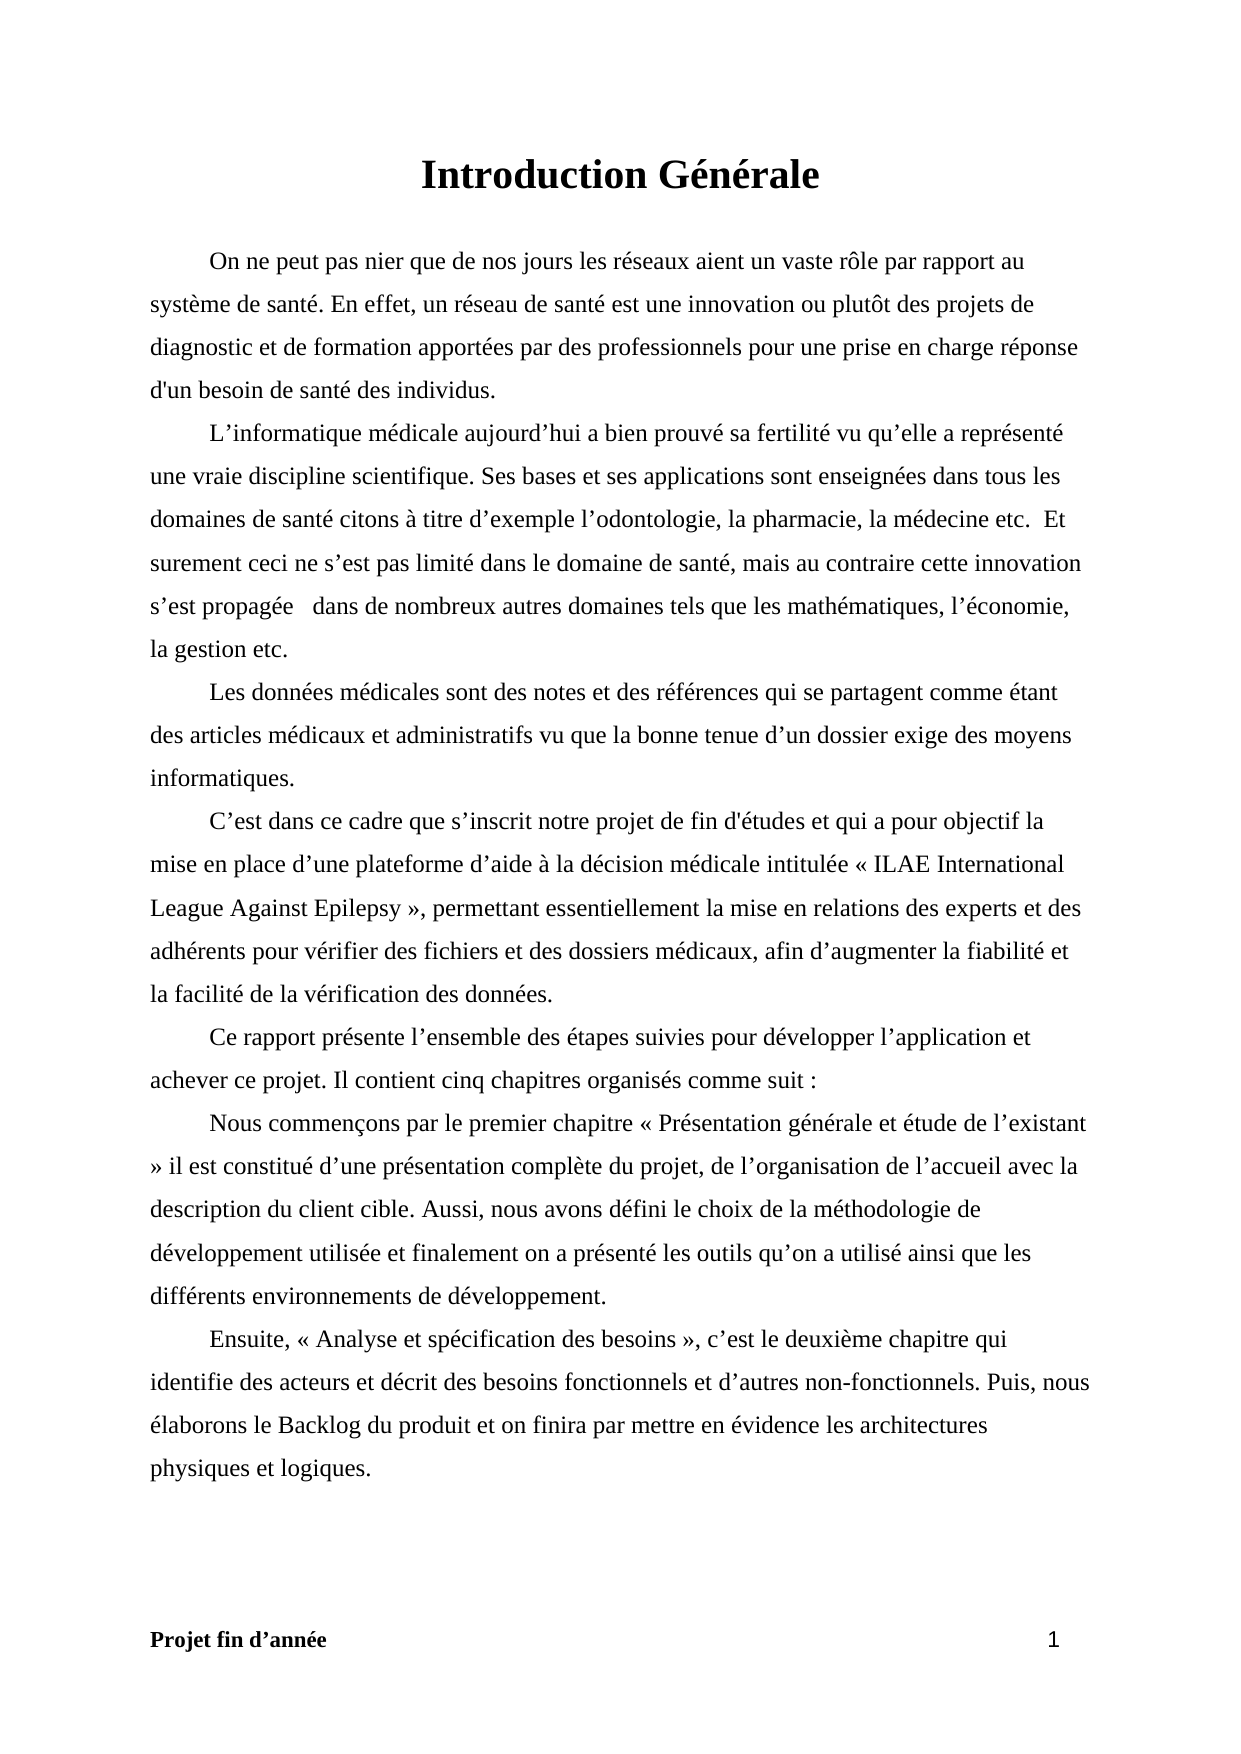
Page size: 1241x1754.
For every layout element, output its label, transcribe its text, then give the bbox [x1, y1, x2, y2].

text Ensuite, « Analyse et spécification des besoins », c’est le deuxième chapitre qui identifie des acteurs et décrit des besoins fonctionnels et d’autres non-fonctionnels. Puis, nous élaborons le Backlog du produit et on finira par mettre en évidence les architectures physiques et logiques. [150, 1324, 1090, 1482]
text L’informatique médicale aujourd’hui a bien prouvé sa fertilité vu qu’elle a représenté une vraie discipline scientifique. Ses bases et ses applications sont enseignées dans tous les domaines de santé citons à titre d’exemple l’odontologie, la pharmacie, la médecine etc. Et surement ceci ne s’est pas limité dans le domaine de santé, mais au contraire cette innovation s’est propagée dans de nombreux autres domaines tels que les mathématiques, l’économie, la gestion etc. [150, 418, 1090, 663]
text Nous commençons par le premier chapitre « Présentation générale et étude de l’existant » il est constitué d’une présentation complète du projet, de l’organisation de l’accueil avec la description du client cible. Aussi, nous avons défini le choix de la méthodologie de développement utilisée et finalement on a présenté les outils qu’on a utilisé ainsi que les différents environnements de développement. [150, 1108, 1090, 1309]
text On ne peut pas nier que de nos jours les réseaux aient un vaste rôle par rapport au système de santé. En effet, un réseau de santé est une innovation ou plutôt des projets de diagnostic et de formation apportées par des professionnels pour une prise en charge réponse d'un besoin de santé des individus. [150, 246, 1090, 404]
text C’est dans ce cadre que s’inscrit notre projet de fin d'études et qui a pour objectif la mise en place d’une plateforme d’aide à la décision médicale intitulée « ILAE International League Against Epilepsy », permettant essentiellement la mise en relations des experts et des adhérents pour vérifier des fichiers et des dossiers médicaux, afin d’augmenter la fiabilité et la facilité de la vérification des données. [150, 806, 1090, 1008]
text Ce rapport présente l’ensemble des étapes suivies pour développer l’application et achever ce projet. Il contient cinq chapitres organisés comme suit : [150, 1022, 1090, 1094]
subtitle Introduction Générale [150, 150, 1090, 198]
text Les données médicales sont des notes et des références qui se partagent comme étant des articles médicaux et administratifs vu que la bonne tenue d’un dossier exige des moyens informatiques. [150, 677, 1090, 792]
